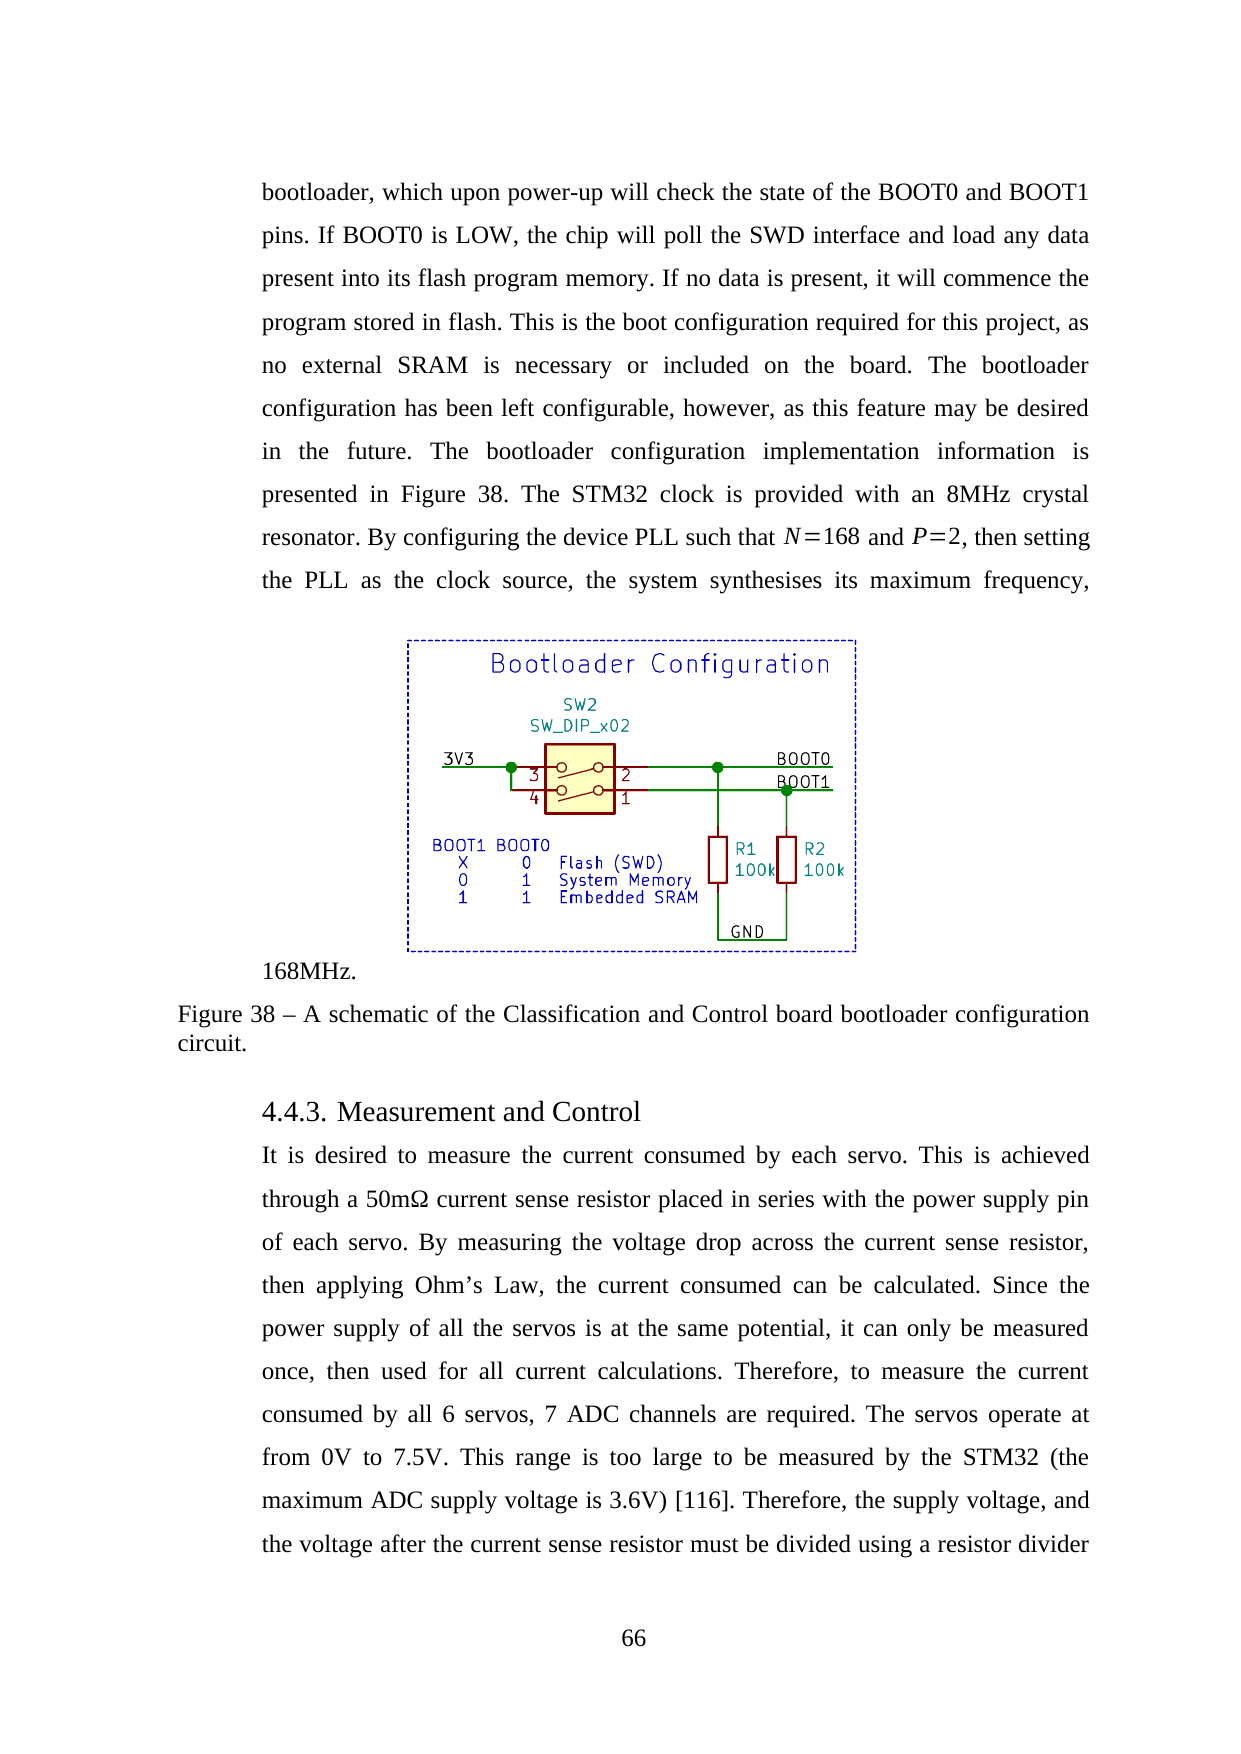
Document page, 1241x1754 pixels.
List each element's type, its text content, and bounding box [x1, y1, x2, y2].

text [262, 1141, 1090, 1557]
picture [403, 635, 861, 957]
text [262, 177, 1090, 985]
subtitle Measurement and Control [262, 1094, 1090, 1128]
